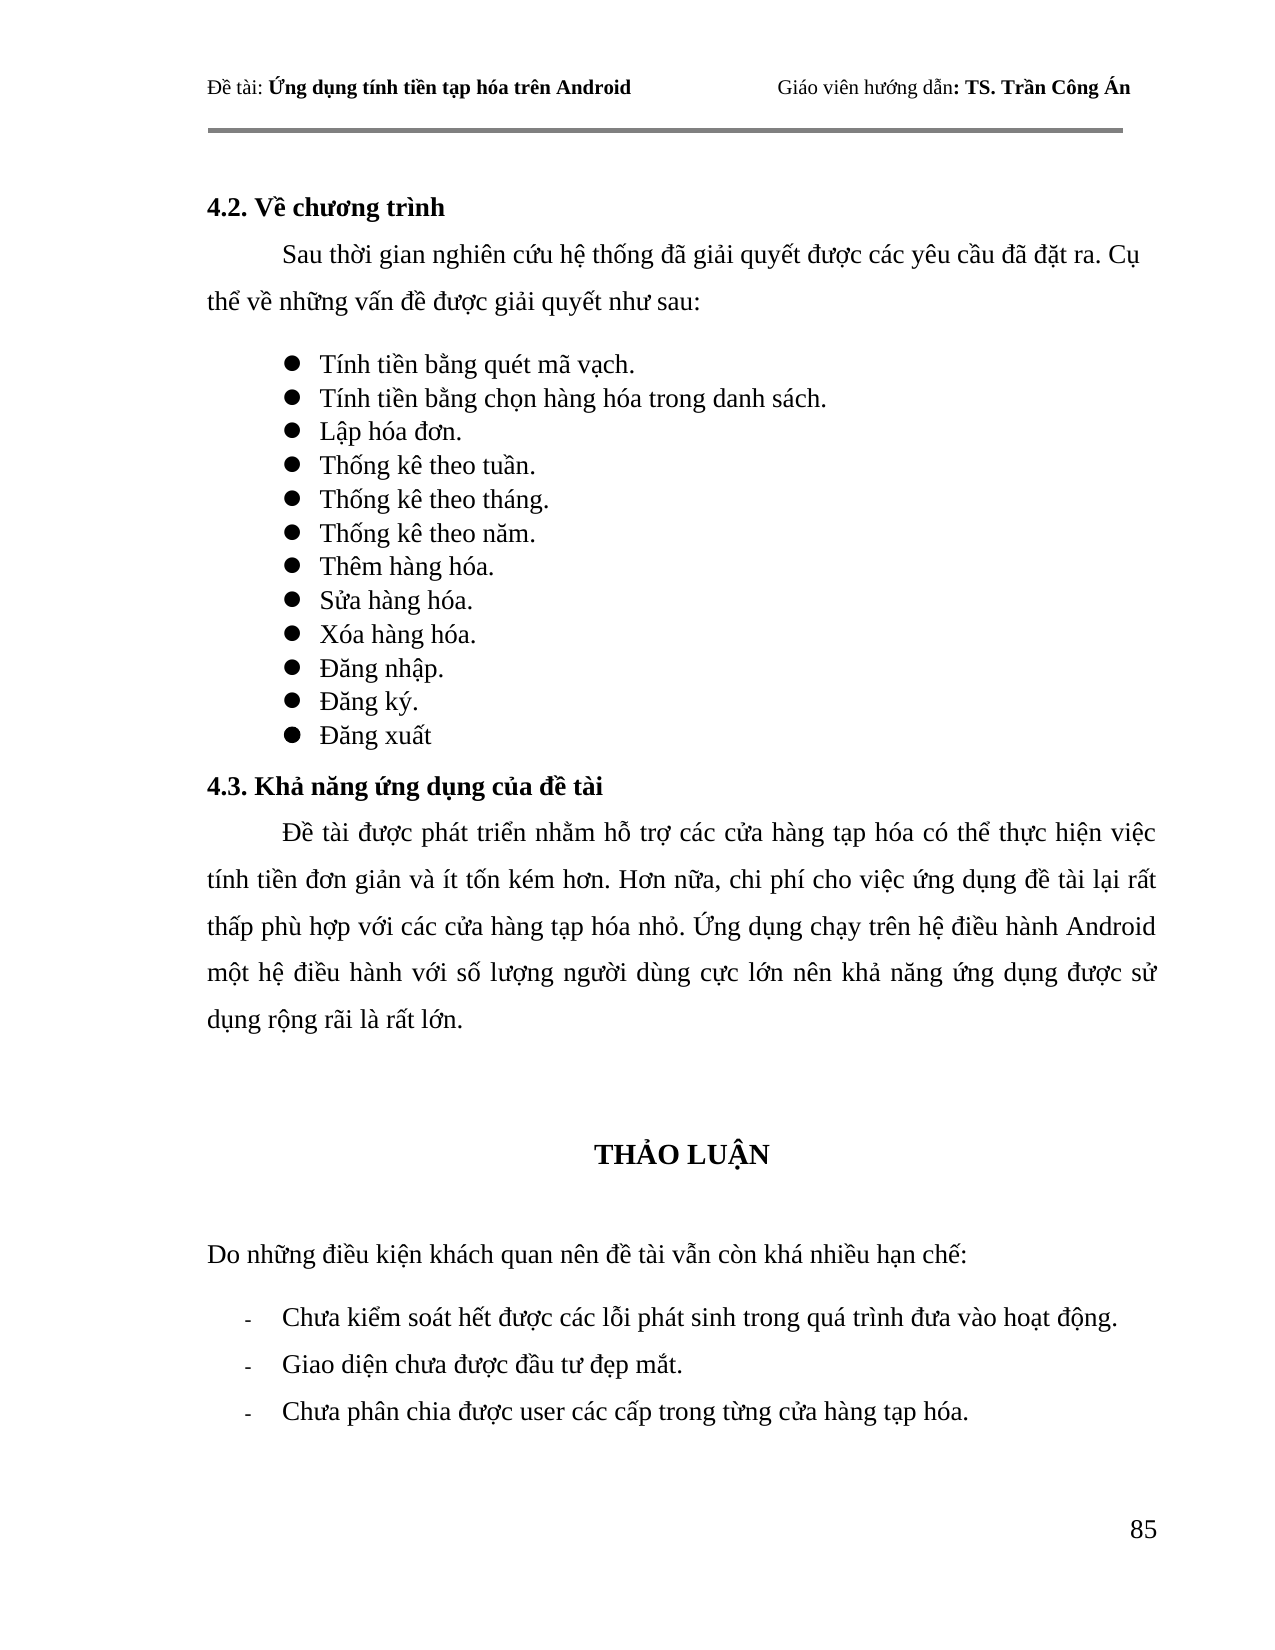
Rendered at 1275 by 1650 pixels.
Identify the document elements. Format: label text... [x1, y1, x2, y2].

text Do những điều kiện khách quan nên đề tài vẫn còn khá nhiều hạn chế: [207, 1238, 1157, 1269]
subtitle 4.3. Khả năng ứng dụng của đề tài [207, 770, 1157, 801]
list Thống kê theo tháng. [282, 483, 1157, 514]
text Đề tài được phát triển nhằm hỗ trợ các cửa hàng tạp hóa có thể thực hiện việc tính tiền đơn giản và ít tốn kém hơn. Hơn nữa, chi phí cho việc ứng dụng đề tài lại rất thấp phù hợp với các cửa hàng tạp hóa nhỏ. Ứng dụng chạy trên hệ điều hành Android một hệ điều hành với số lượng người dùng cực lớn nên khả năng ứng dụng được sử dụng rộng rãi là rất lớn. [207, 816, 1157, 1034]
list Đăng xuất [282, 719, 1157, 751]
list Sửa hàng hóa. [282, 584, 1157, 616]
list Đăng nhập. [282, 652, 1157, 683]
text Sau thời gian nghiên cứu hệ thống đã giải quyết được các yêu cầu đã đặt ra. Cụ thể về những vấn đề được giải quyết như sau: [207, 238, 1157, 316]
list Xóa hàng hóa. [282, 618, 1157, 649]
subtitle 4.2. Về chương trình [207, 191, 1157, 222]
list Thêm hàng hóa. [282, 551, 1157, 582]
list Tính tiền bằng chọn hàng hóa trong danh sách. [282, 382, 1157, 413]
list Chưa phân chia được user các cấp trong từng cửa hàng tạp hóa. [244, 1394, 1157, 1426]
list Chưa kiểm soát hết được các lỗi phát sinh trong quá trình đưa vào hoạt động. [244, 1301, 1157, 1332]
list Lập hóa đơn. [282, 416, 1157, 447]
list Thống kê theo năm. [282, 517, 1157, 548]
list Giao diện chưa được đầu tư đẹp mắt. [244, 1348, 1157, 1379]
list Đăng ký. [282, 686, 1157, 717]
list Tính tiền bằng quét mã vạch. [282, 348, 1157, 379]
list Thống kê theo tuần. [282, 449, 1157, 481]
subtitle thảo luận [207, 1137, 1157, 1171]
